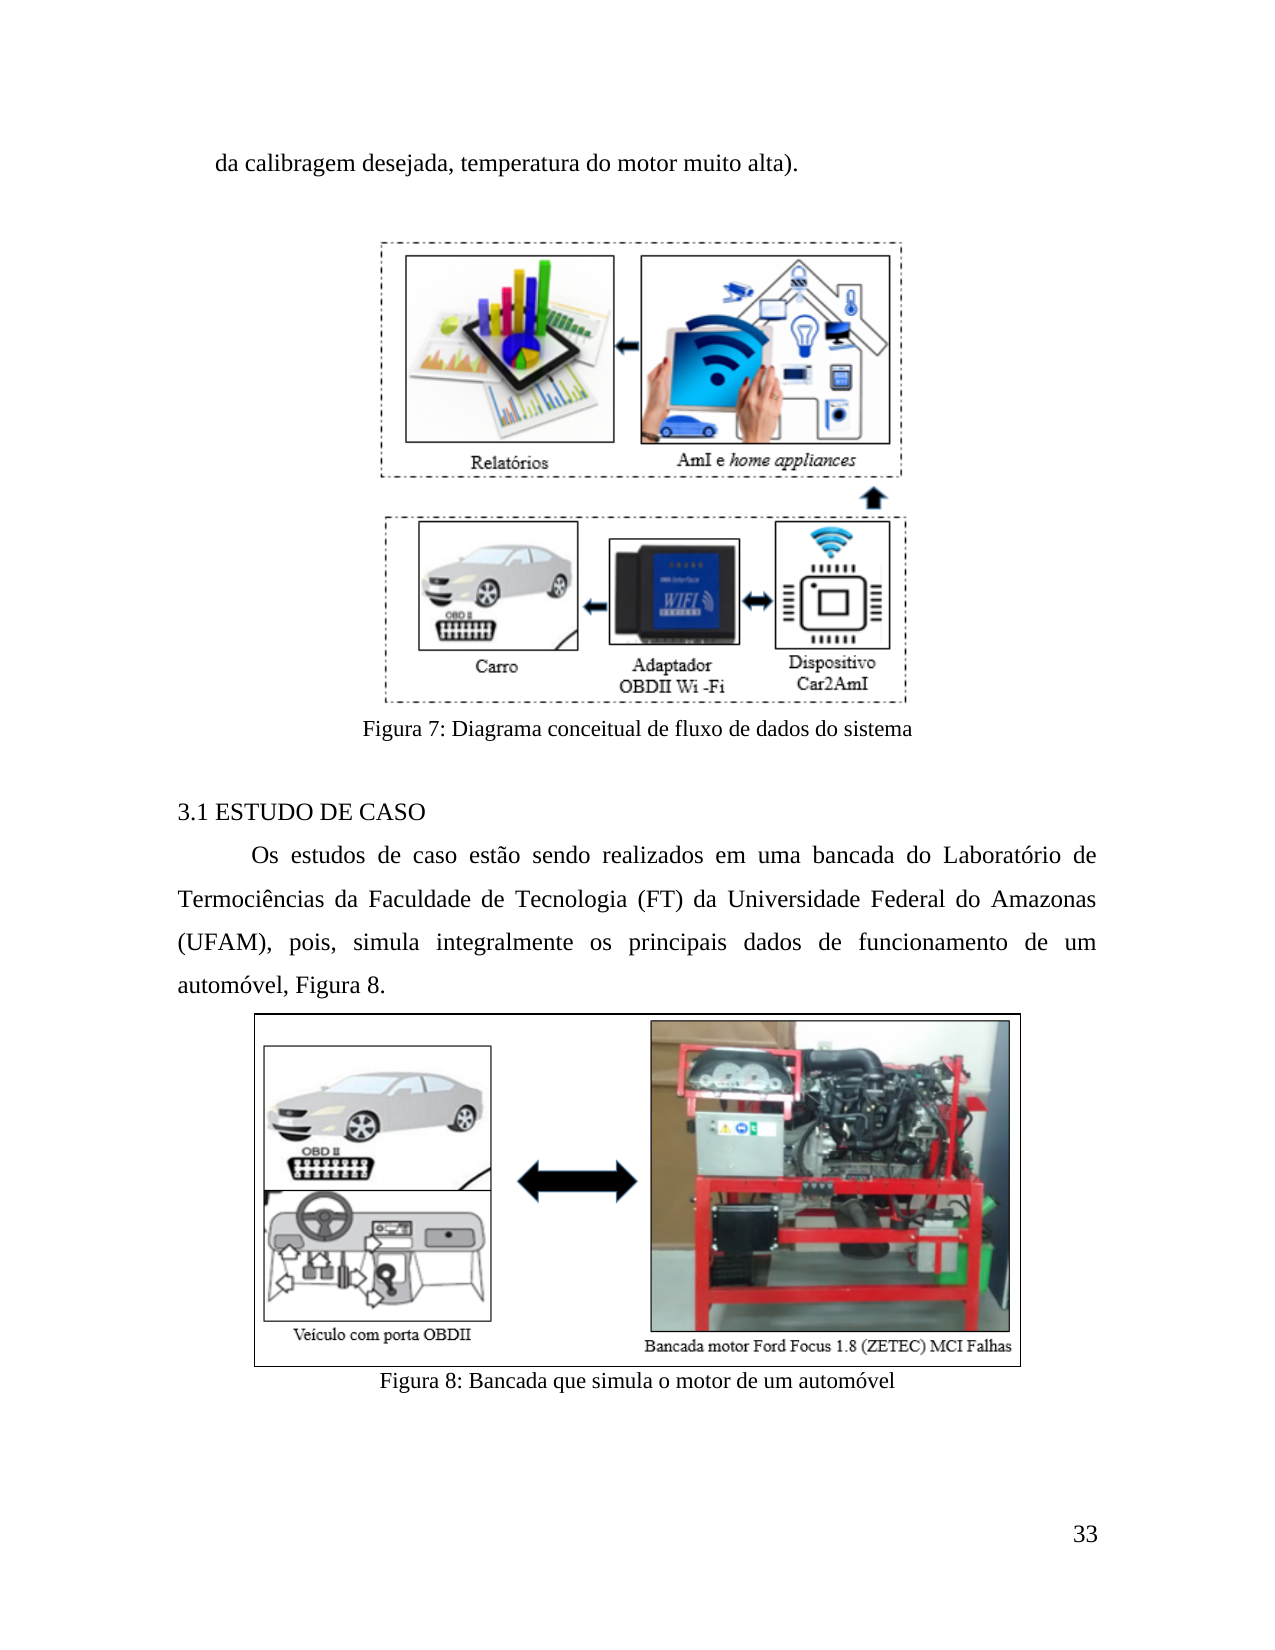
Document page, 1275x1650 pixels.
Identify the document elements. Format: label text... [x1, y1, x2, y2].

subtitle 3.1 ESTUDO DE CASO [177, 797, 1098, 826]
picture [255, 1015, 1020, 1366]
picture [365, 233, 910, 715]
text Figura 8: Bancada que simula o motor de um automóvel [177, 1367, 1098, 1393]
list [177, 148, 1098, 176]
text Os estudos de caso estão sendo realizados em uma bancada do Laboratório de Termociências da Faculdade de Tecnologia (FT) da Universidade Federal do Amazonas (UFAM), pois, simula integralmente os principais dados de funcionamento de um automóvel, Figura 8. [177, 841, 1098, 999]
text Figura 7: Diagrama conceitual de fluxo de dados do sistema [177, 715, 1098, 741]
